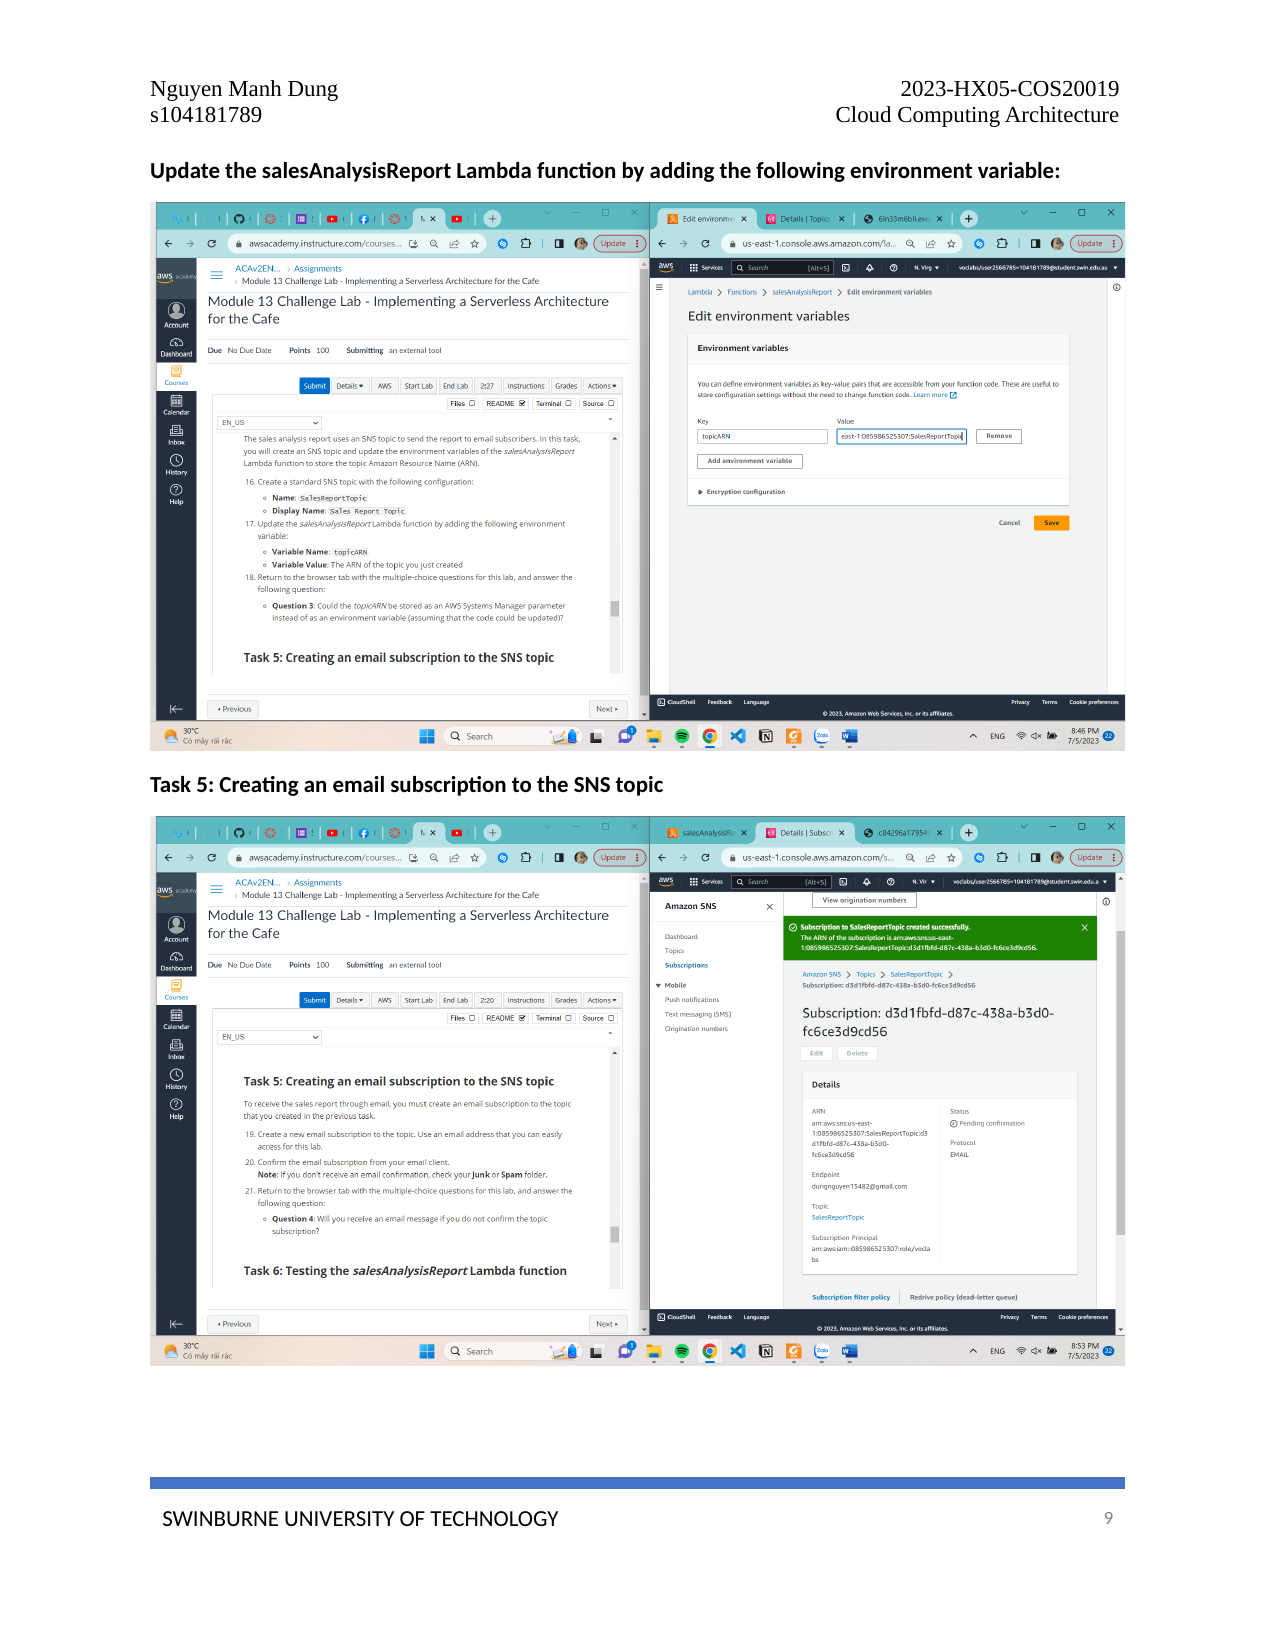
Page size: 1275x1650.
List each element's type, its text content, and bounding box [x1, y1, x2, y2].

picture [150, 816, 1125, 1366]
picture [150, 202, 1125, 751]
text Task 5: Creating an email subscription to the SNS topic [150, 770, 1125, 798]
text Update the salesAnalysisReport Lambda function by adding the following environment variable: [150, 156, 1125, 184]
